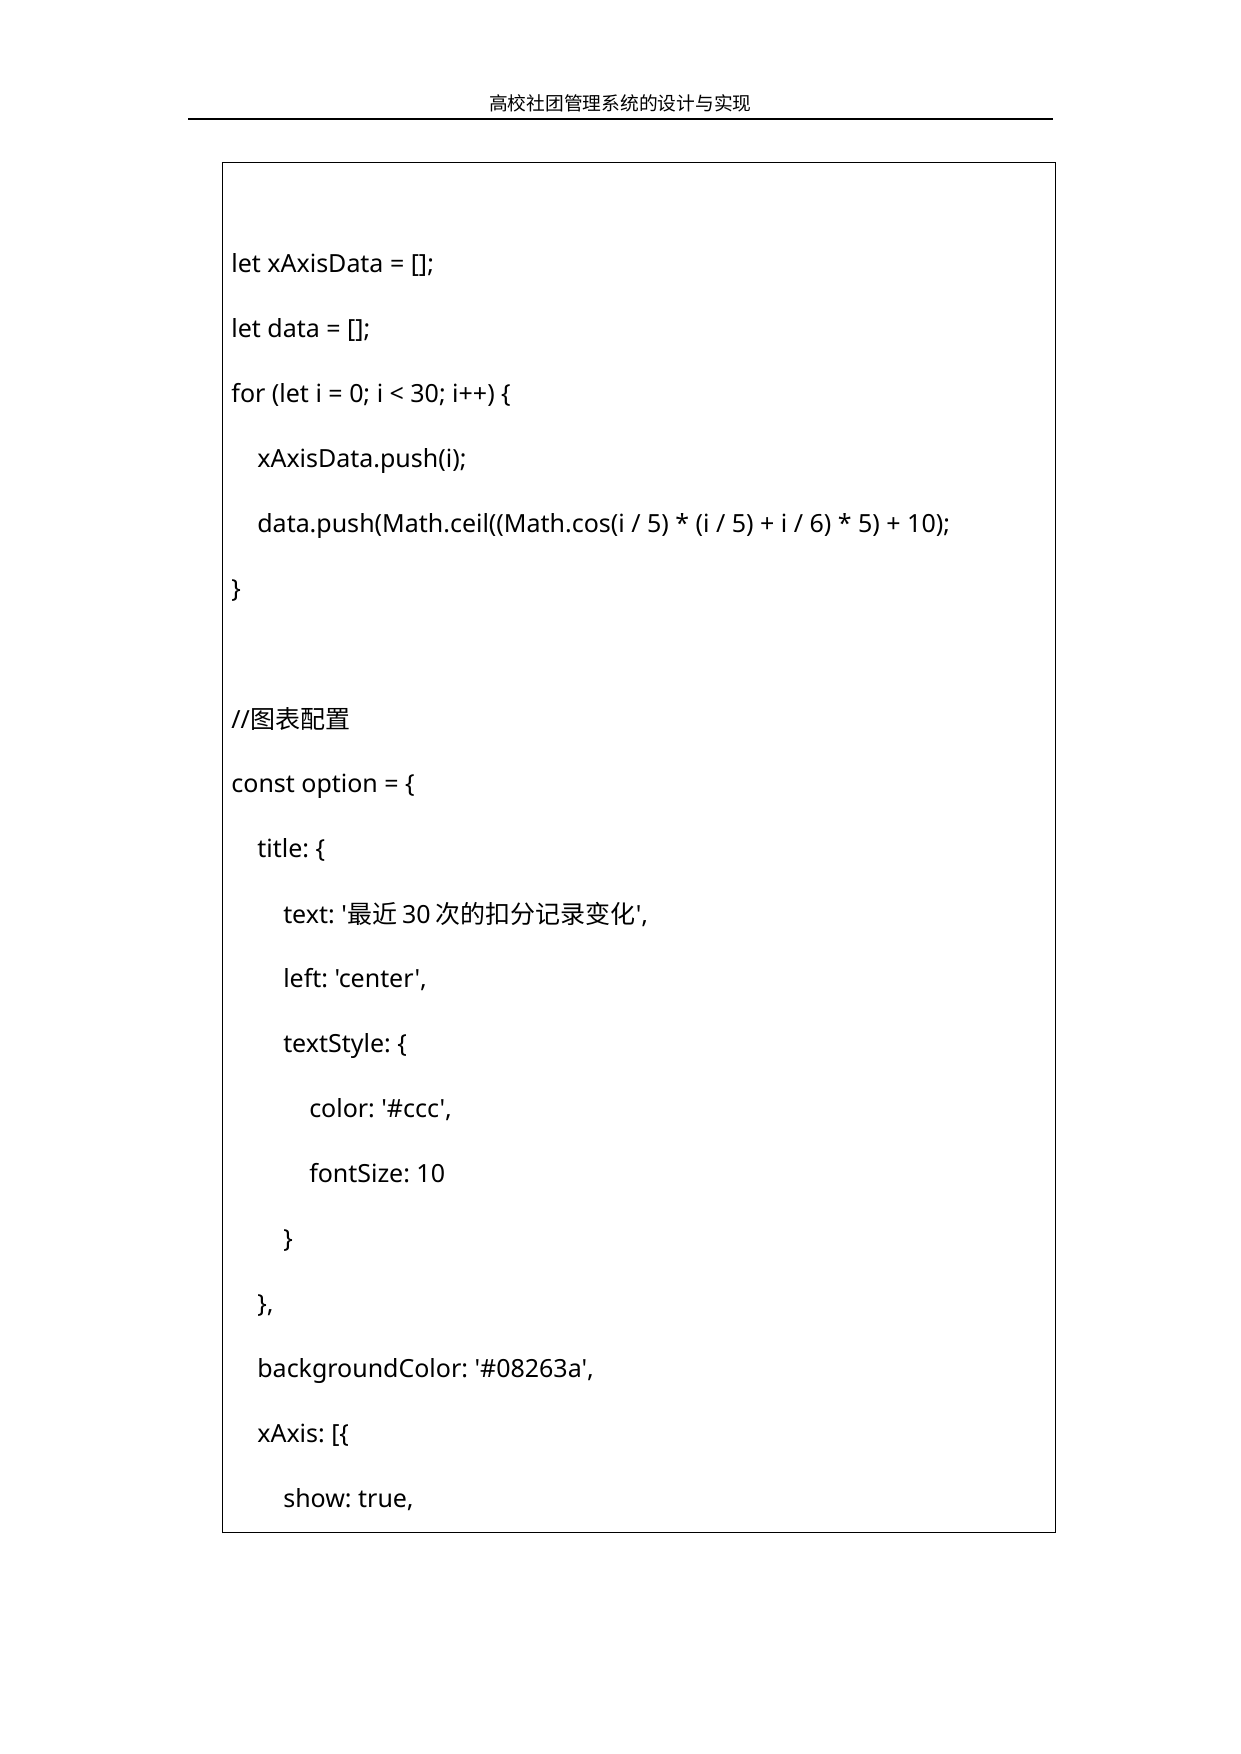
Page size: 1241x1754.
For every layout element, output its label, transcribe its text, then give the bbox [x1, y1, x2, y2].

text color: '#ccc', [223, 1072, 1055, 1137]
text let xAxisData = []; [223, 227, 1055, 292]
text for (let i = 0; i < 30; i++) { [223, 357, 1055, 422]
text xAxisData.push(i); [223, 422, 1055, 487]
text title: { [223, 812, 1055, 877]
text fontSize: 10 [223, 1137, 1055, 1202]
text show: true, [223, 1462, 1055, 1532]
text left: 'center', [223, 942, 1055, 1007]
text let data = []; [223, 292, 1055, 357]
text } [223, 1202, 1055, 1267]
text const option = { [223, 747, 1055, 812]
text textStyle: { [223, 1007, 1055, 1072]
text data.push(Math.ceil((Math.cos(i / 5) * (i / 5) + i / 6) * 5) + 10); [223, 487, 1055, 552]
text } [223, 552, 1055, 620]
text backgroundColor: '#08263a', [223, 1332, 1055, 1397]
text text: '最近30次的扣分记录变化', [223, 877, 1055, 942]
text xAxis: [{ [223, 1397, 1055, 1462]
text //图表配置 [223, 682, 1055, 747]
text }, [223, 1267, 1055, 1332]
